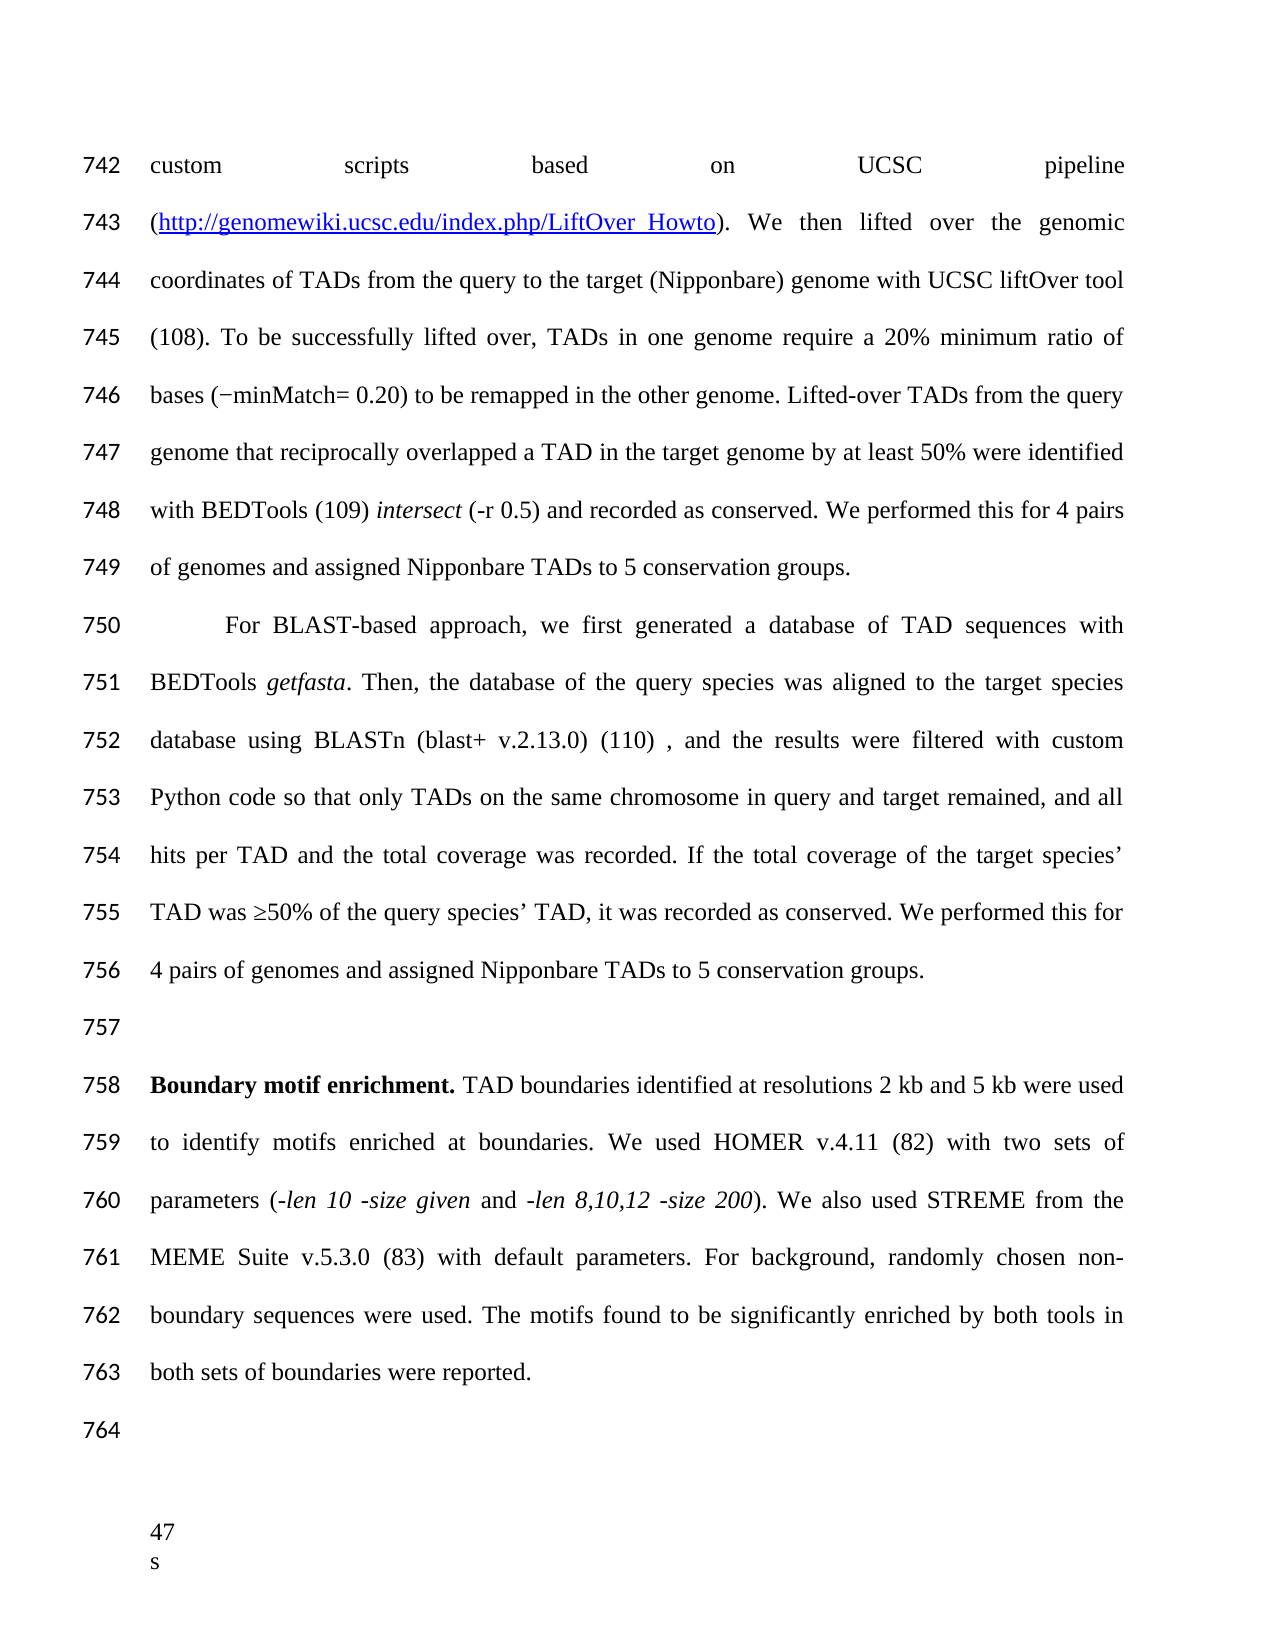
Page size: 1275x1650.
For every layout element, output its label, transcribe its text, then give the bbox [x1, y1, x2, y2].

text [150, 150, 1125, 581]
text Boundary motif enrichment. TAD boundaries identified at resolutions 2 kb and 5 kb were used to identify motifs enriched at boundaries. We used HOMER v.4.11 (82) with two sets of parameters (-len 10 -size given and -len 8,10,12 -size 200). We also used STREME from the MEME Suite v.5.3.0 (83) with default parameters. For background, randomly chosen non-boundary sequences were used. The motifs found to be significantly enriched by both tools in both sets of boundaries were reported. [150, 1070, 1125, 1386]
text For BLAST-based approach, we first generated a database of TAD sequences with BEDTools getfasta. Then, the database of the query species was aligned to the target species database using BLASTn (blast+ v.2.13.0) (110) , and the results were filtered with custom Python code so that only TADs on the same chromosome in query and target remained, and all hits per TAD and the total coverage was recorded. If the total coverage of the target species’ TAD was ≥50% of the query species’ TAD, it was recorded as conserved. We performed this for 4 pairs of genomes and assigned Nipponbare TADs to 5 conservation groups. [150, 610, 1125, 984]
